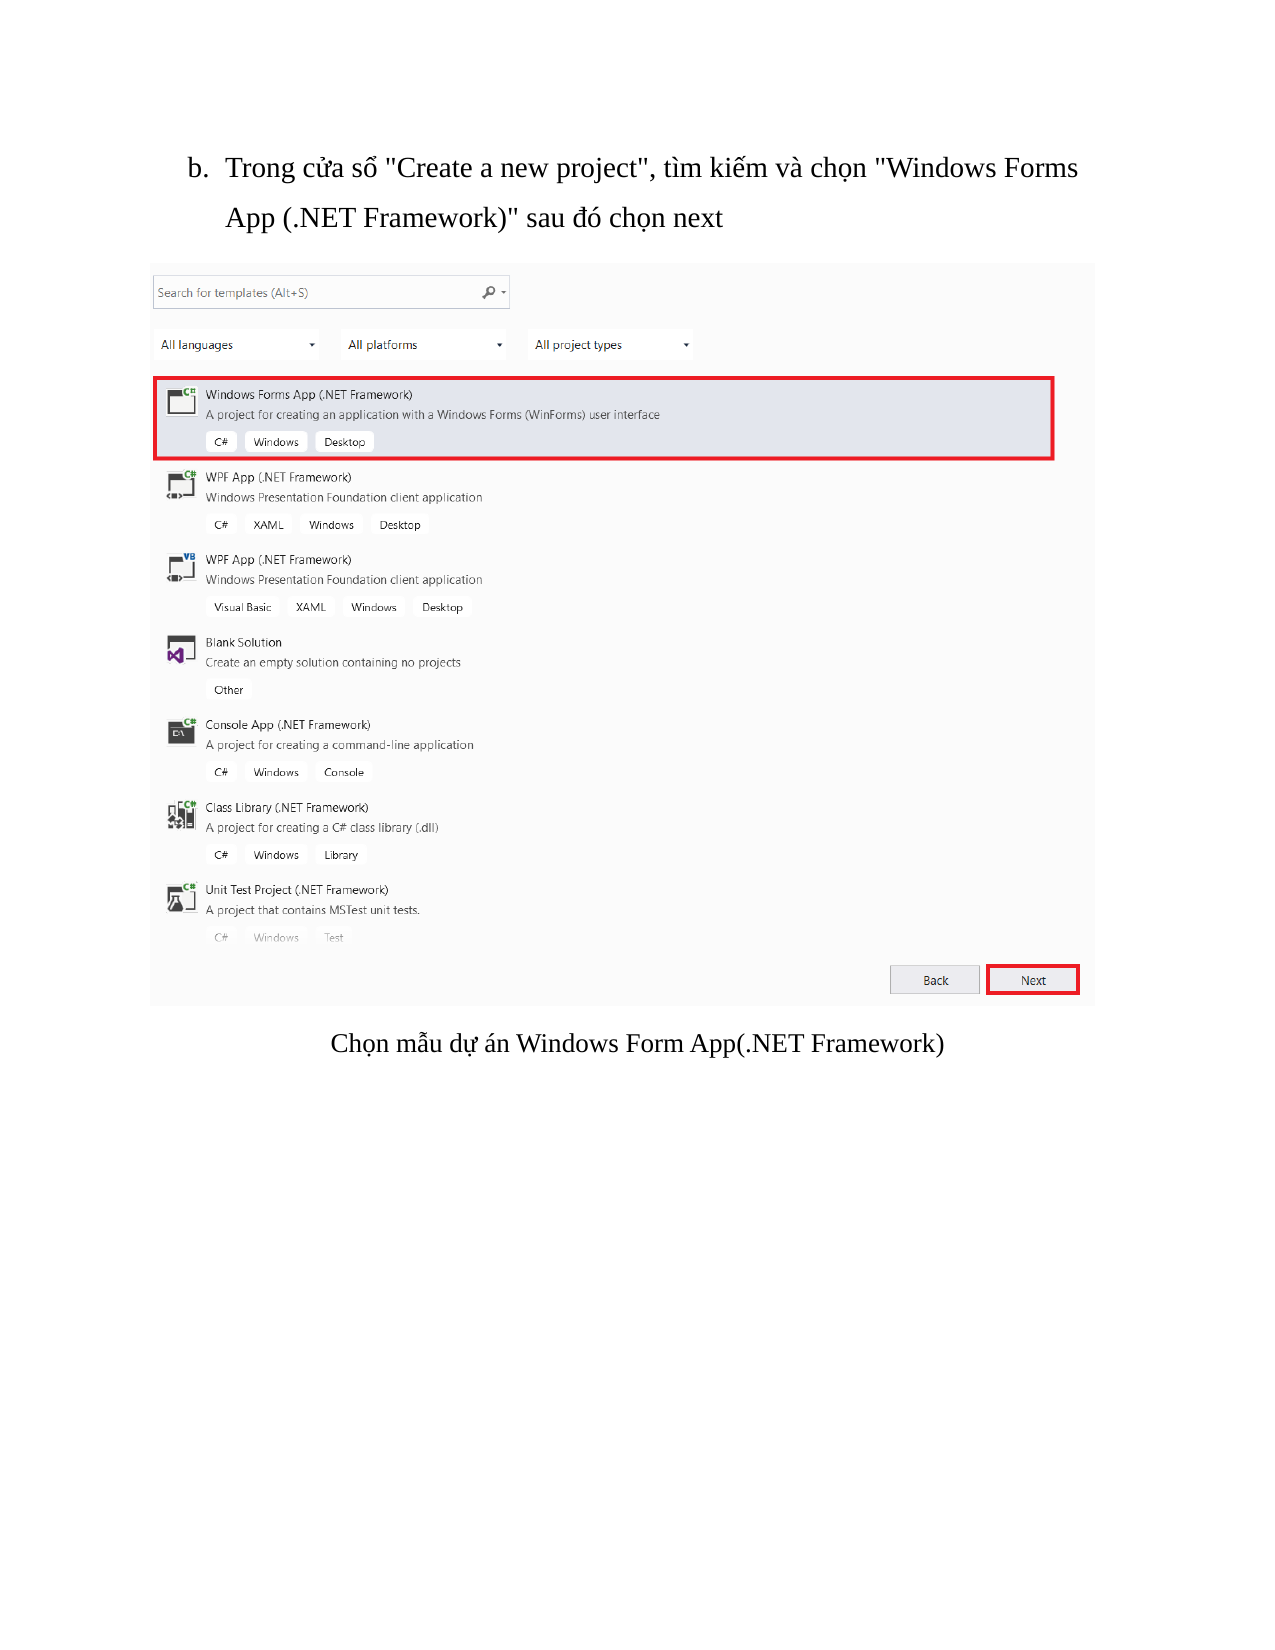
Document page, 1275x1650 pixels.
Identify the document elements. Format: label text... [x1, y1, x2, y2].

text Chọn mẫu dự án Windows Form App(.NET Framework) [150, 1027, 1125, 1058]
picture [150, 263, 1095, 1006]
subtitle Trong cửa sổ "Create a new project", tìm kiếm và chọn "Windows Forms App (.NET Framework)" sau đó chọn next [187, 150, 1125, 234]
